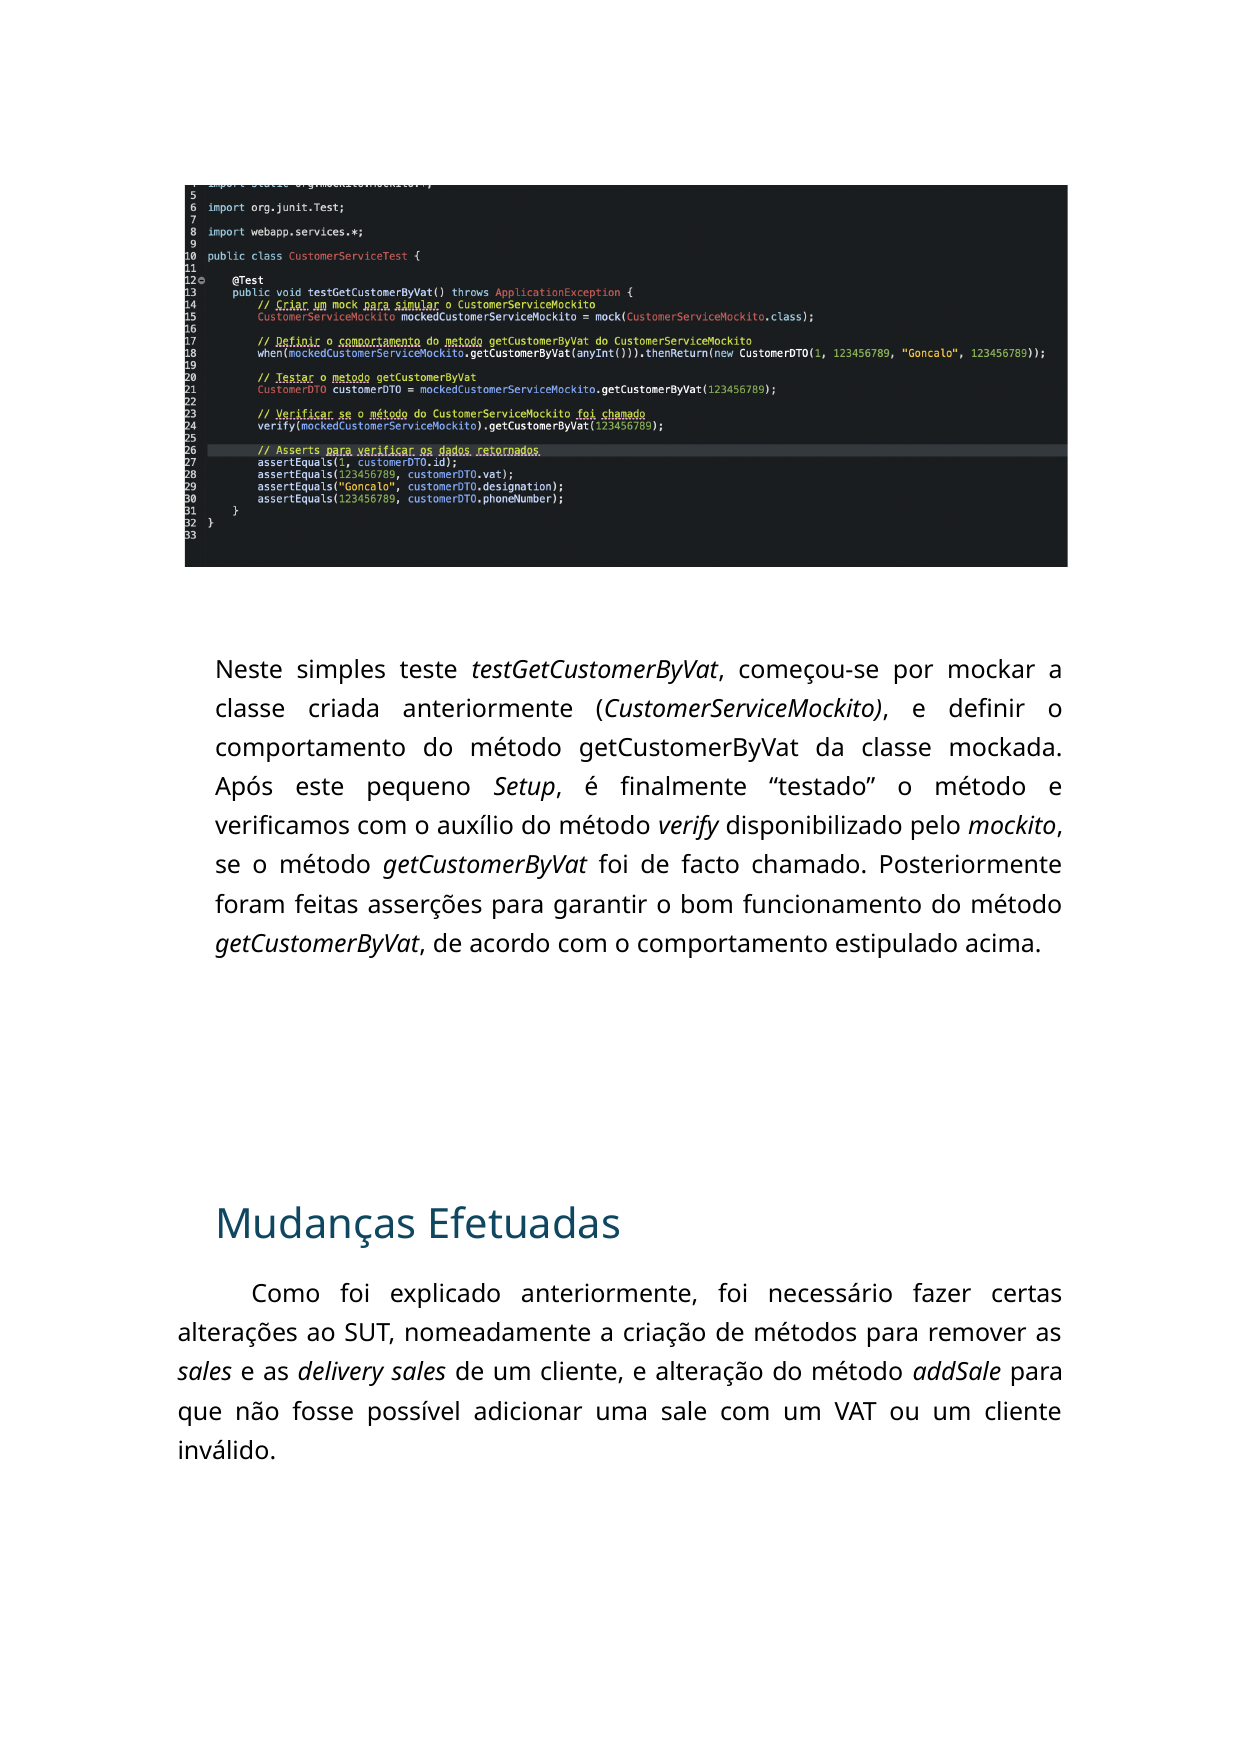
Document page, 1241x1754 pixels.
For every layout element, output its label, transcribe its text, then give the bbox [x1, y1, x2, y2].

text Neste simples teste testGetCustomerByVat, começou-se por mockar a classe criada anteriormente (CustomerServiceMockito), e definir o comportamento do método getCustomerByVat da classe mockada. Após este pequeno Setup, é finalmente “testado” o método e verificamos com o auxílio do método verify disponibilizado pelo mockito, se o método getCustomerByVat foi de facto chamado. Posteriormente foram feitas asserções para garantir o bom funcionamento do método getCustomerByVat, de acordo com o comportamento estipulado acima. [215, 651, 1063, 1116]
text Como foi explicado anteriormente, foi necessário fazer certas alterações ao SUT, nomeadamente a criação de métodos para remover as sales e as delivery sales de um cliente, e alteração do método addSale para que não fosse possível adicionar uma sale com um VAT ou um cliente inválido. [177, 1276, 1063, 1466]
text Mudanças Efetuadas [215, 1194, 1063, 1251]
picture [184, 185, 1067, 567]
